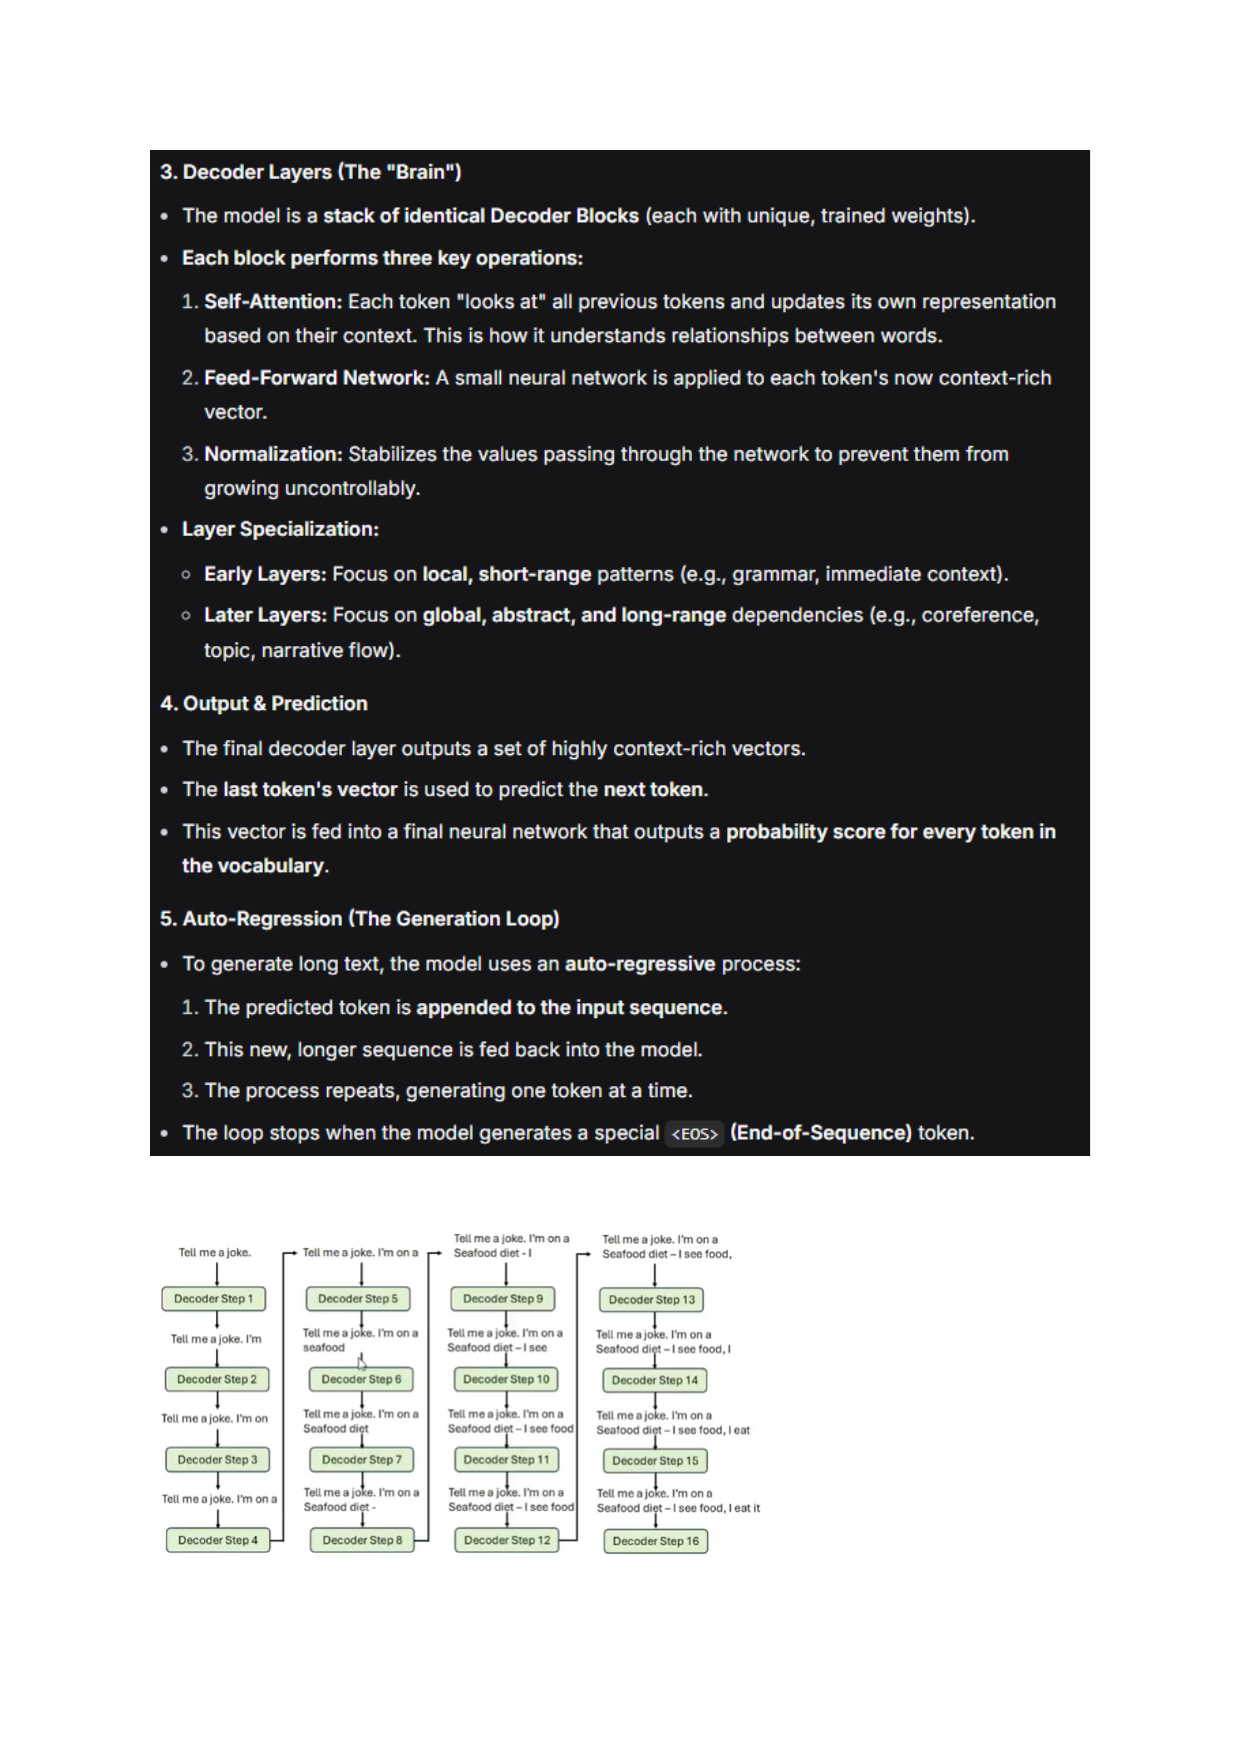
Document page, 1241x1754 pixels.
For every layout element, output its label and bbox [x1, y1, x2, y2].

picture [150, 1221, 775, 1564]
picture [150, 150, 1091, 1156]
